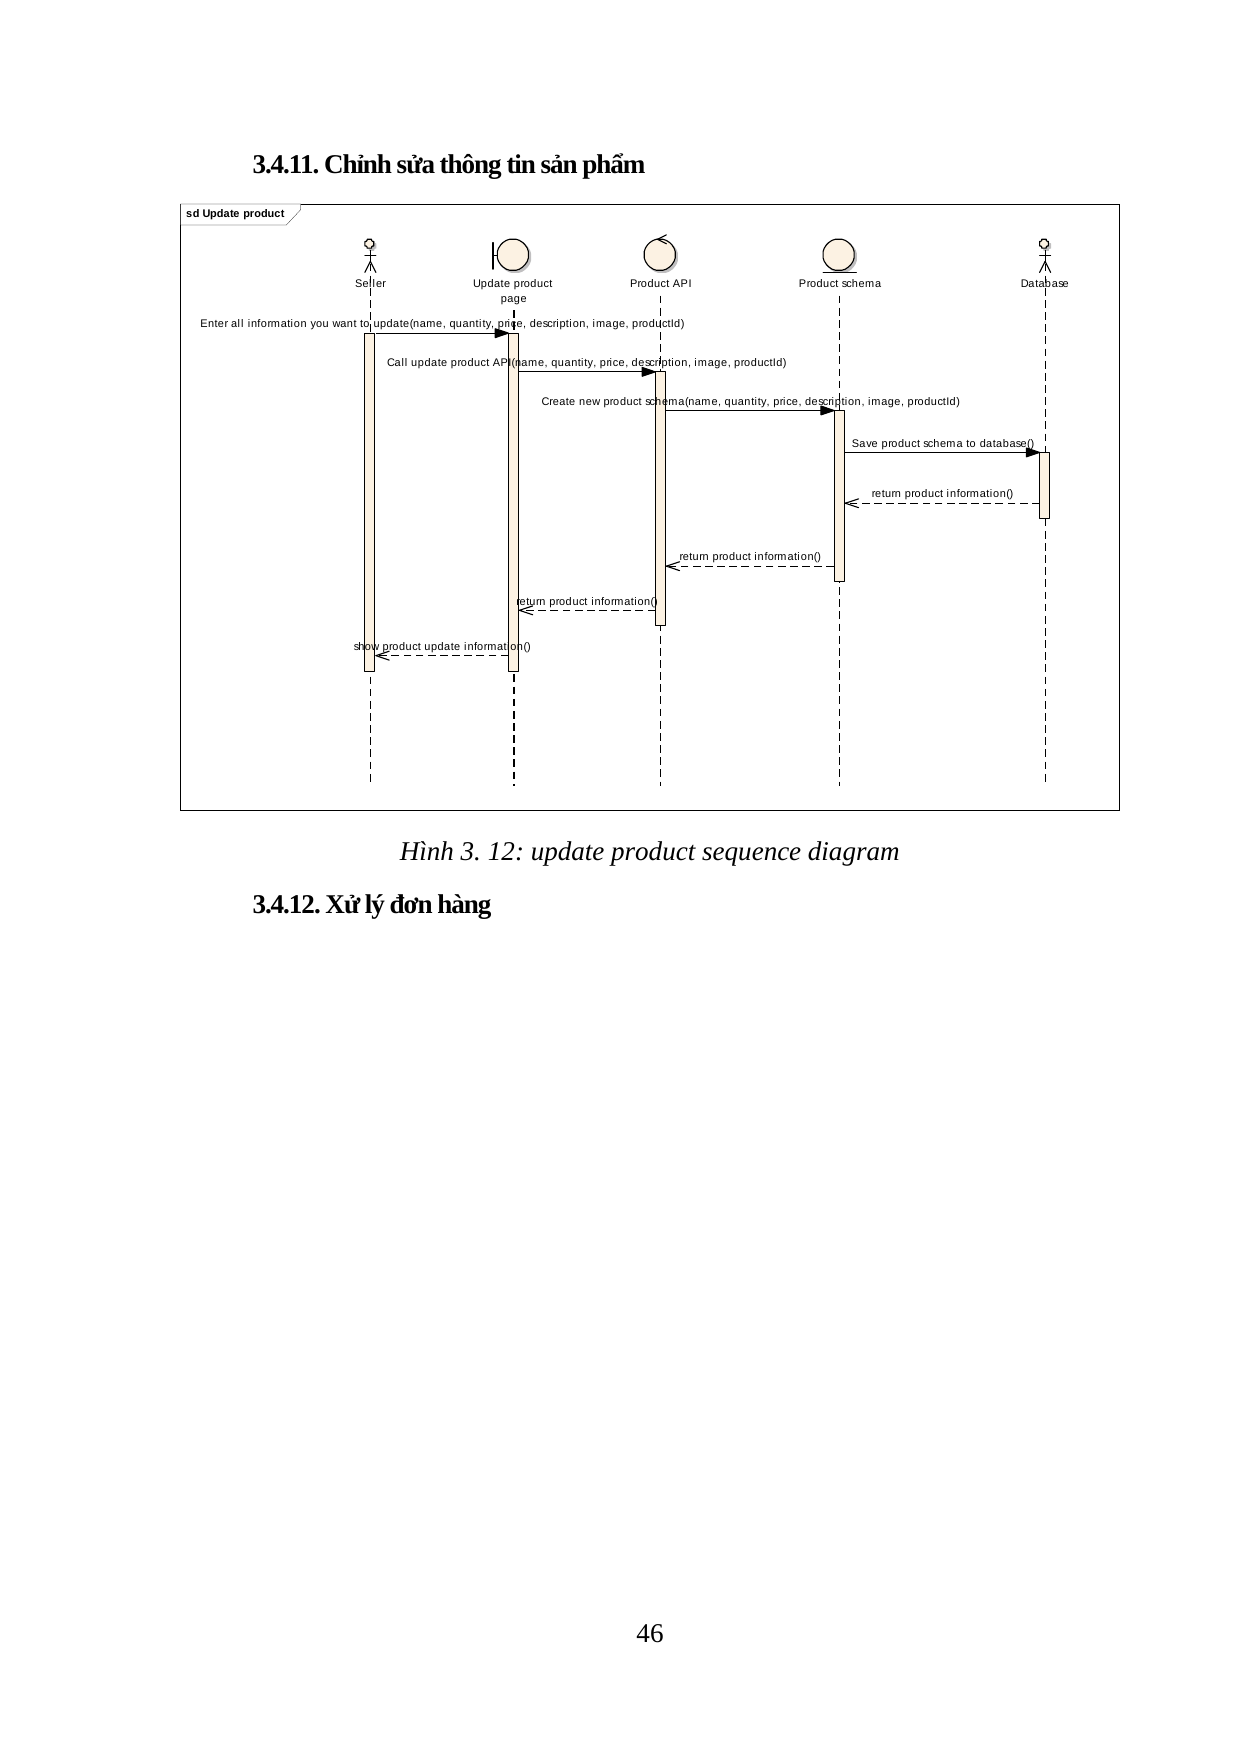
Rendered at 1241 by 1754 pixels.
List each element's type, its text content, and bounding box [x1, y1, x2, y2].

text Hình 3. 12: update product sequence diagram [177, 835, 1122, 866]
title 3.4.11. Chỉnh sửa thông tin sản phẩm [177, 148, 1122, 179]
title 3.4.12. Xử lý đơn hàng [177, 888, 1122, 919]
